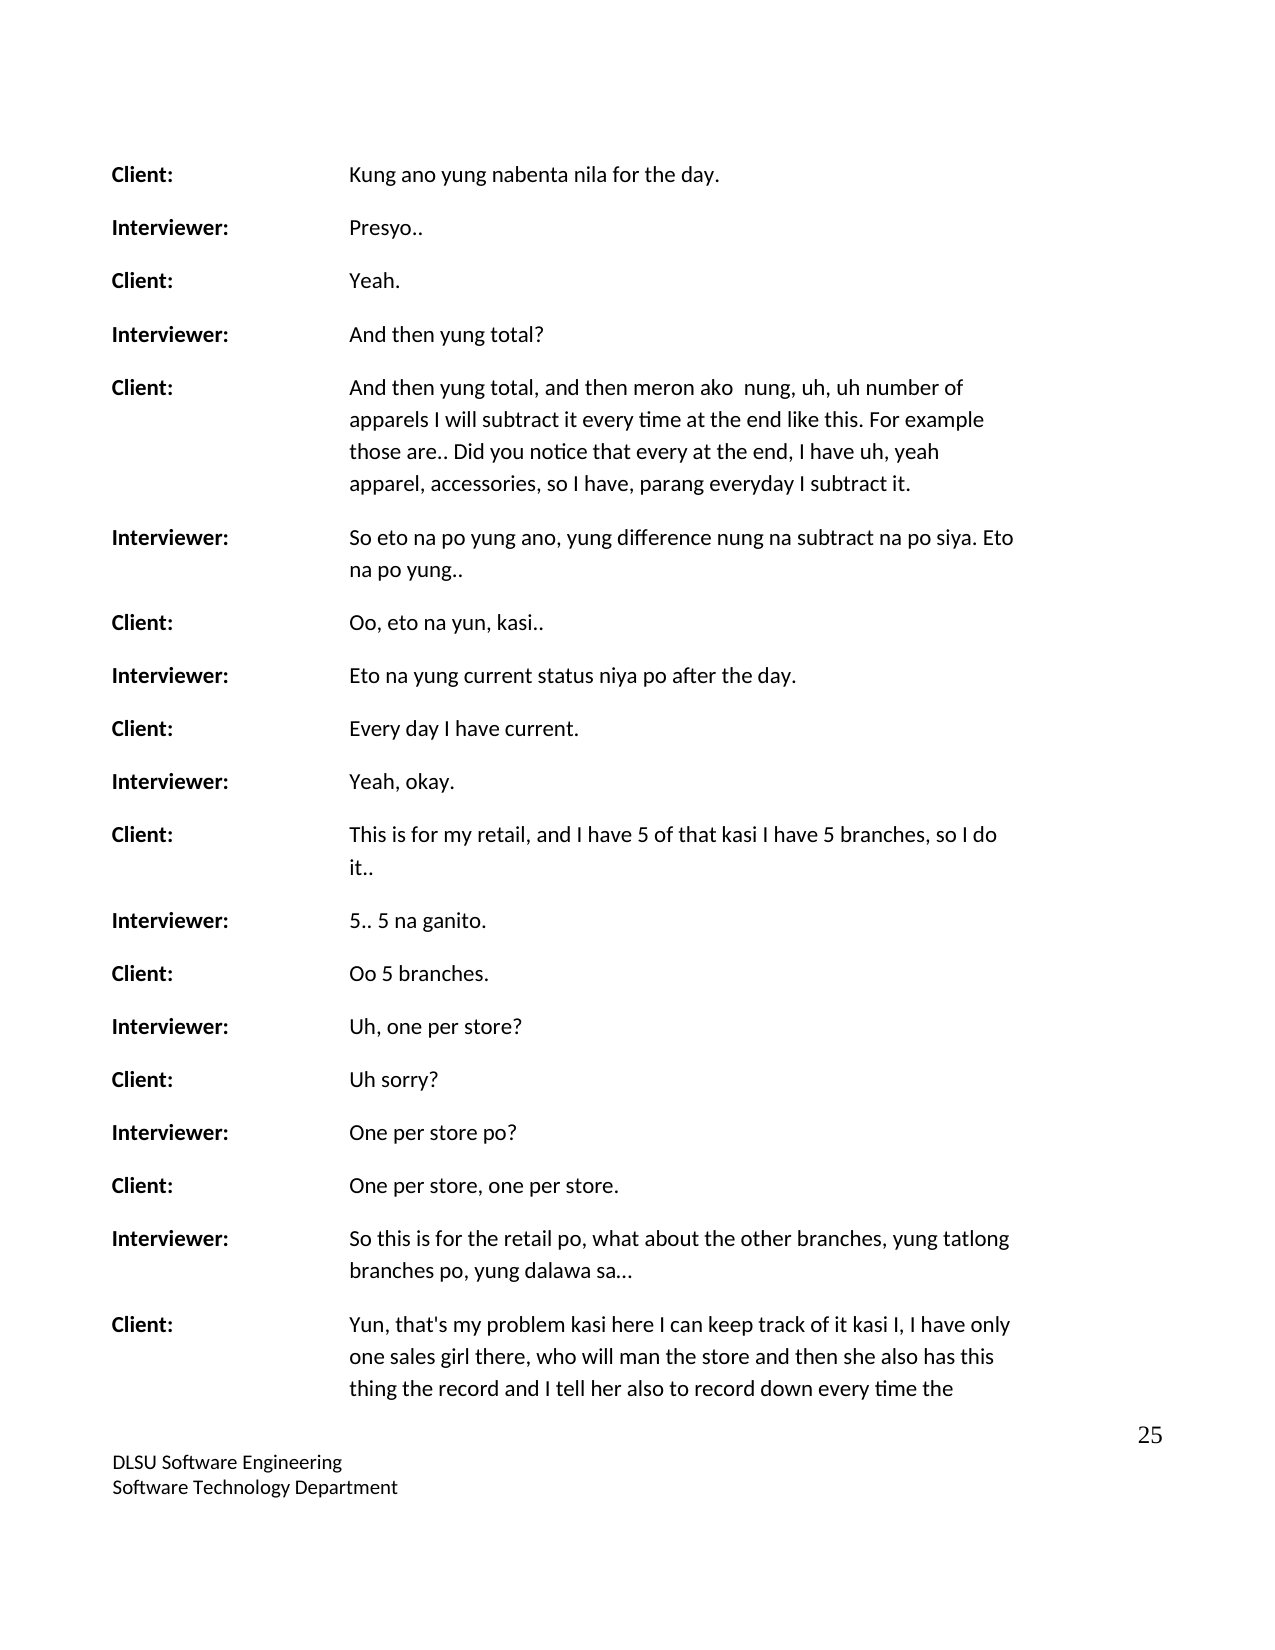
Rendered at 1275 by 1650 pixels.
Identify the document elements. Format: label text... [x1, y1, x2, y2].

table_cell Interviewer: [101, 651, 339, 704]
table_cell Client: [101, 1055, 339, 1108]
table_cell Uh sorry? [339, 1055, 1028, 1108]
table_cell So this is for the retail po, what about the other branches, yung tatlong branches po, yung dalawa sa… [339, 1214, 1028, 1299]
table_cell Client: [101, 598, 339, 651]
table_cell Client: [101, 810, 339, 895]
table_cell Interviewer: [101, 309, 339, 362]
table_cell Client: [101, 1161, 339, 1214]
table_cell Client: [101, 704, 339, 757]
table_cell Client: [101, 256, 339, 309]
table_cell 5.. 5 na ganito. [339, 895, 1028, 948]
table_cell Oo, eto na yun, kasi.. [339, 598, 1028, 651]
table_cell Uh, one per store? [339, 1002, 1028, 1055]
table_cell One per store, one per store. [339, 1161, 1028, 1214]
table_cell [339, 1299, 1028, 1413]
table_cell Interviewer: [101, 1108, 339, 1161]
table_cell Client: [101, 949, 339, 1002]
table_cell Yeah, okay. [339, 757, 1028, 810]
table_cell And then yung total, and then meron ako nung, uh, uh number of apparels I will subtract it every time at the end like this. For example those are.. Did you notice that every at the end, I have uh, yeah apparel, accessories, so I have, parang everyday I subtract it. [339, 363, 1028, 512]
table_cell Interviewer: [101, 512, 339, 597]
table_cell Every day I have current. [339, 704, 1028, 757]
table_cell And then yung total? [339, 309, 1028, 362]
table_cell Interviewer: [101, 757, 339, 810]
table_cell Client: [101, 1299, 339, 1413]
table_cell Interviewer: [101, 203, 339, 256]
table_cell Presyo.. [339, 203, 1028, 256]
table_cell This is for my retail, and I have 5 of that kasi I have 5 branches, so I do it.. [339, 810, 1028, 895]
table_cell Interviewer: [101, 1002, 339, 1055]
table_cell Client: [101, 150, 339, 203]
table_cell Interviewer: [101, 895, 339, 948]
table_cell One per store po? [339, 1108, 1028, 1161]
table_cell Interviewer: [101, 1214, 339, 1299]
table_cell So eto na po yung ano, yung difference nung na subtract na po siya. Eto na po yung.. [339, 512, 1028, 597]
table_cell Oo 5 branches. [339, 949, 1028, 1002]
table_cell Kung ano yung nabenta nila for the day. [339, 150, 1028, 203]
table_cell Client: [101, 363, 339, 512]
table_cell Eto na yung current status niya po after the day. [339, 651, 1028, 704]
table_cell Yeah. [339, 256, 1028, 309]
